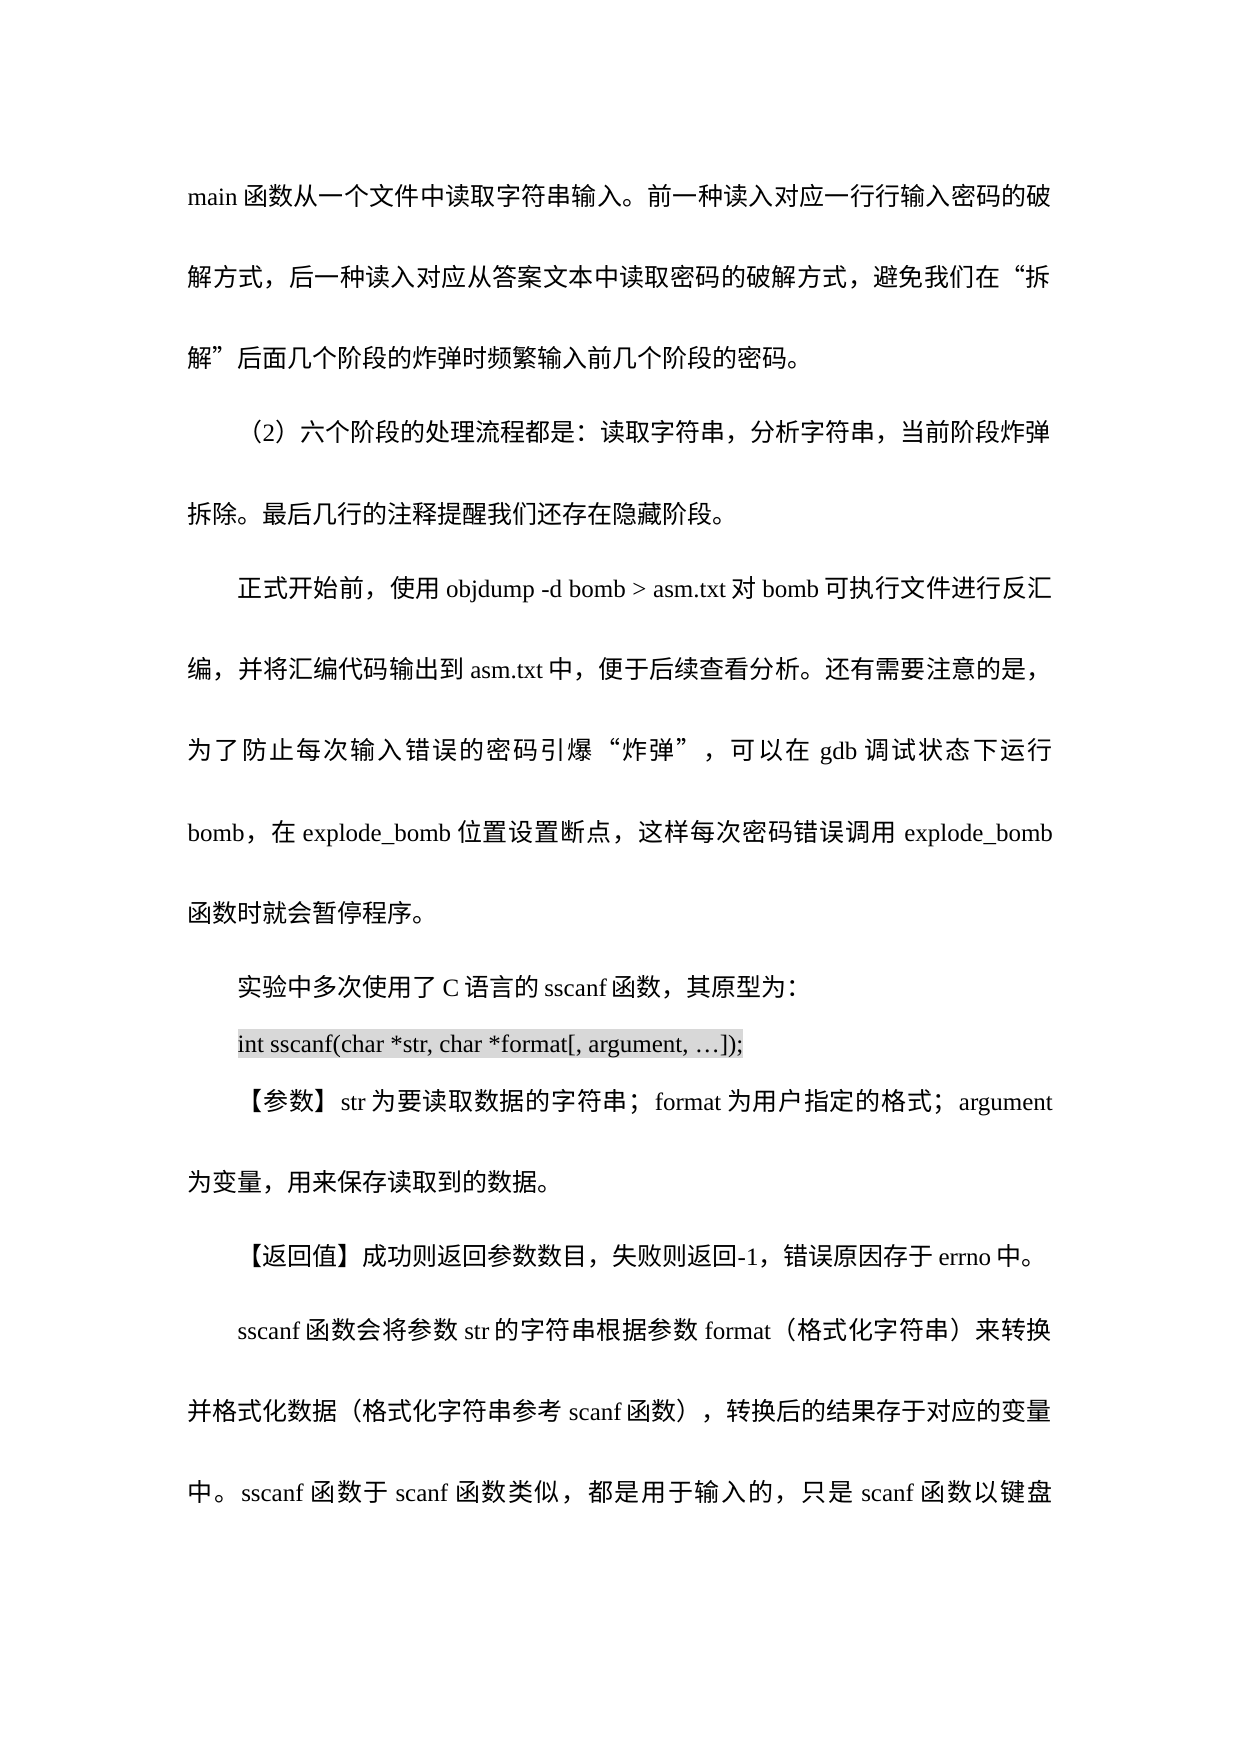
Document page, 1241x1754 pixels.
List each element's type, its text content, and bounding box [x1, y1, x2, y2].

text 【返回值】成功则返回参数数目，失败则返回-1，错误原因存于errno中。 [187, 1222, 1053, 1287]
text （2）六个阶段的处理流程都是：读取字符串，分析字符串，当前阶段炸弹拆除。最后几行的注释提醒我们还存在隐藏阶段。 [187, 398, 1053, 545]
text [187, 162, 1053, 389]
text 正式开始前，使用objdump -d bomb > asm.txt对bomb可执行文件进行反汇编，并将汇编代码输出到asm.txt中，便于后续查看分析。还有需要注意的是，为了防止每次输入错误的密码引爆“炸弹”，可以在gdb调试状态下运行bomb，在explode_bomb位置设置断点，这样每次密码错误调用explode_bomb函数时就会暂停程序。 [187, 554, 1053, 944]
text int sscanf(char *str, char *format[, argument, …]); [187, 1027, 1053, 1059]
text 实验中多次使用了C语言的sscanf函数，其原型为： [187, 953, 1053, 1018]
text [187, 1296, 1053, 1523]
text 【参数】str为要读取数据的字符串；format为用户指定的格式；argument为变量，用来保存读取到的数据。 [187, 1067, 1053, 1213]
